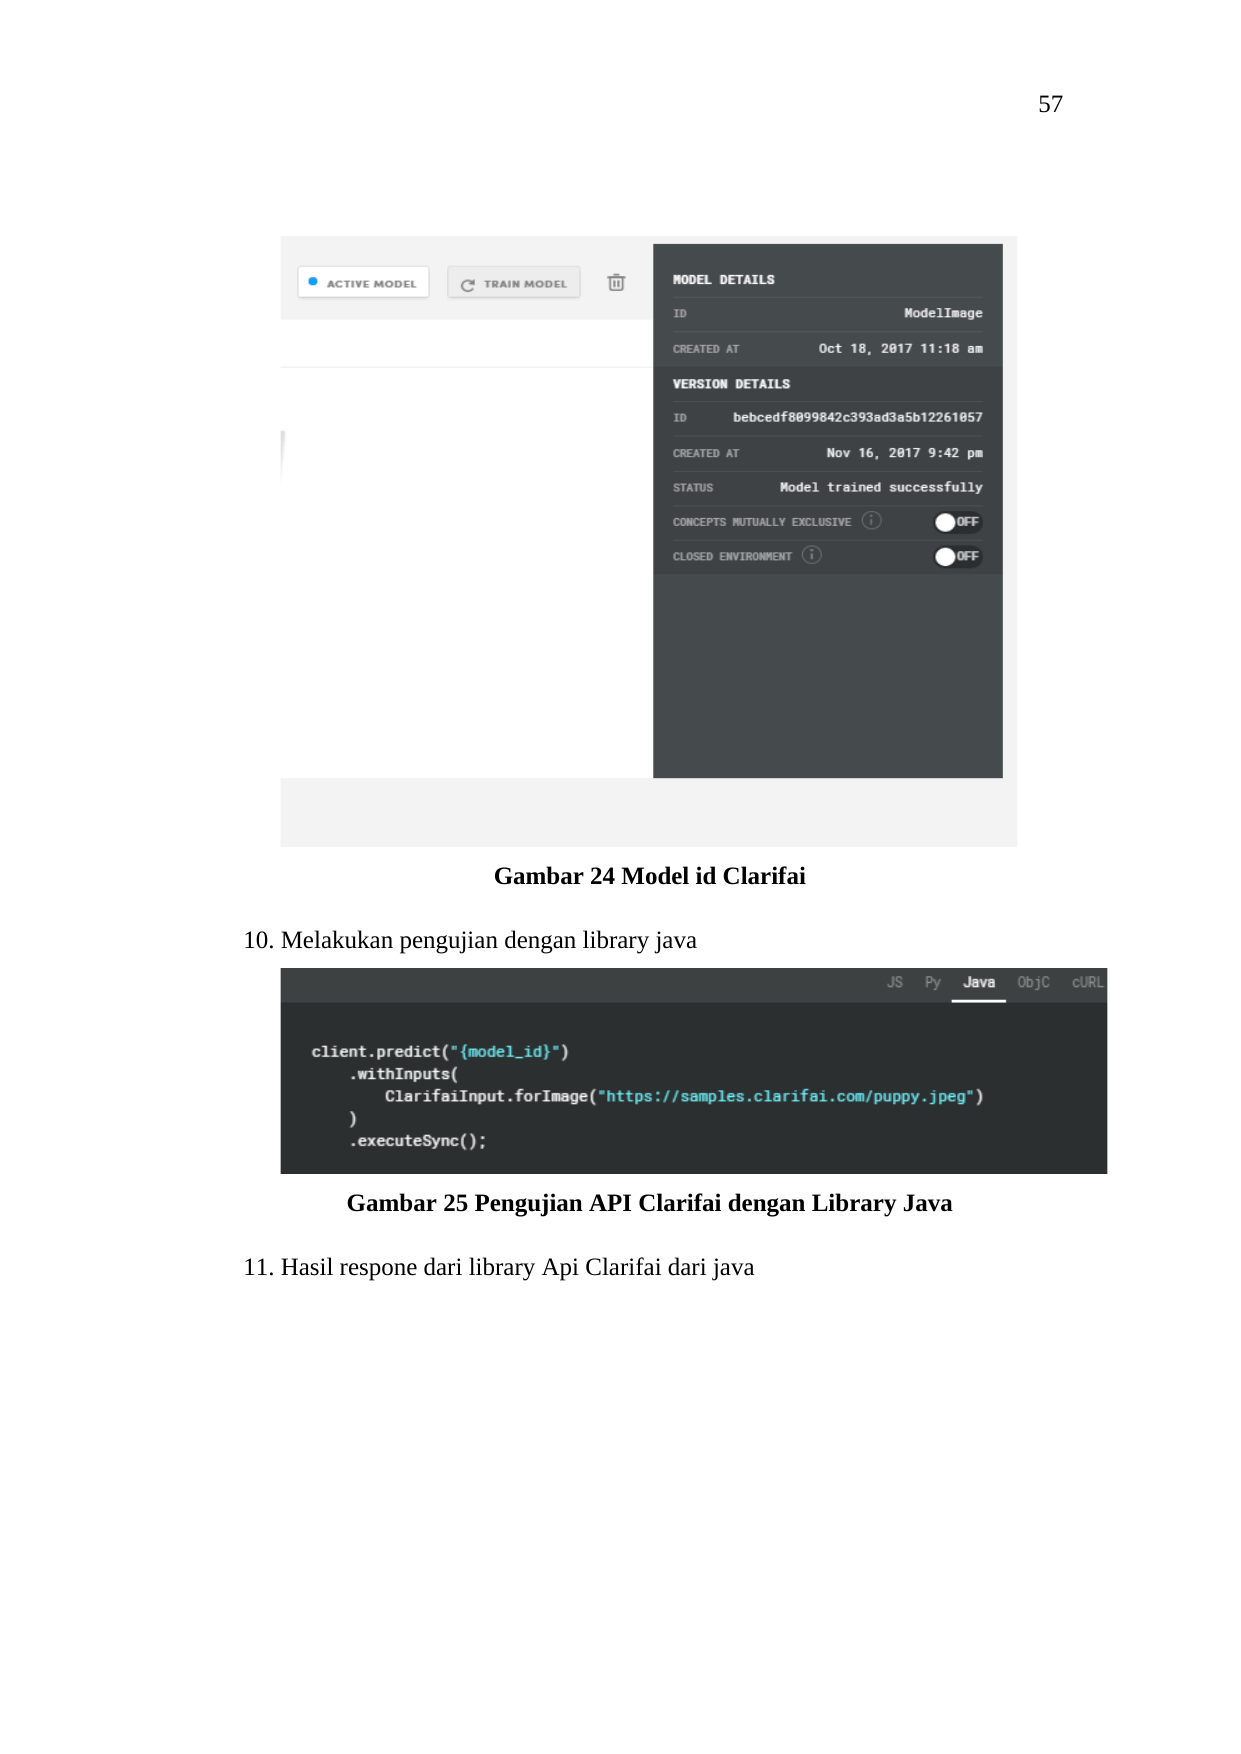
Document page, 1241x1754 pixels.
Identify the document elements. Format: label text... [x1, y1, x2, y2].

picture [280, 236, 1018, 847]
list Hasil respone dari library Api Clarifai dari java [243, 1252, 1063, 1281]
list Melakukan pengujian dengan library java [243, 925, 1063, 954]
picture [280, 968, 1108, 1174]
